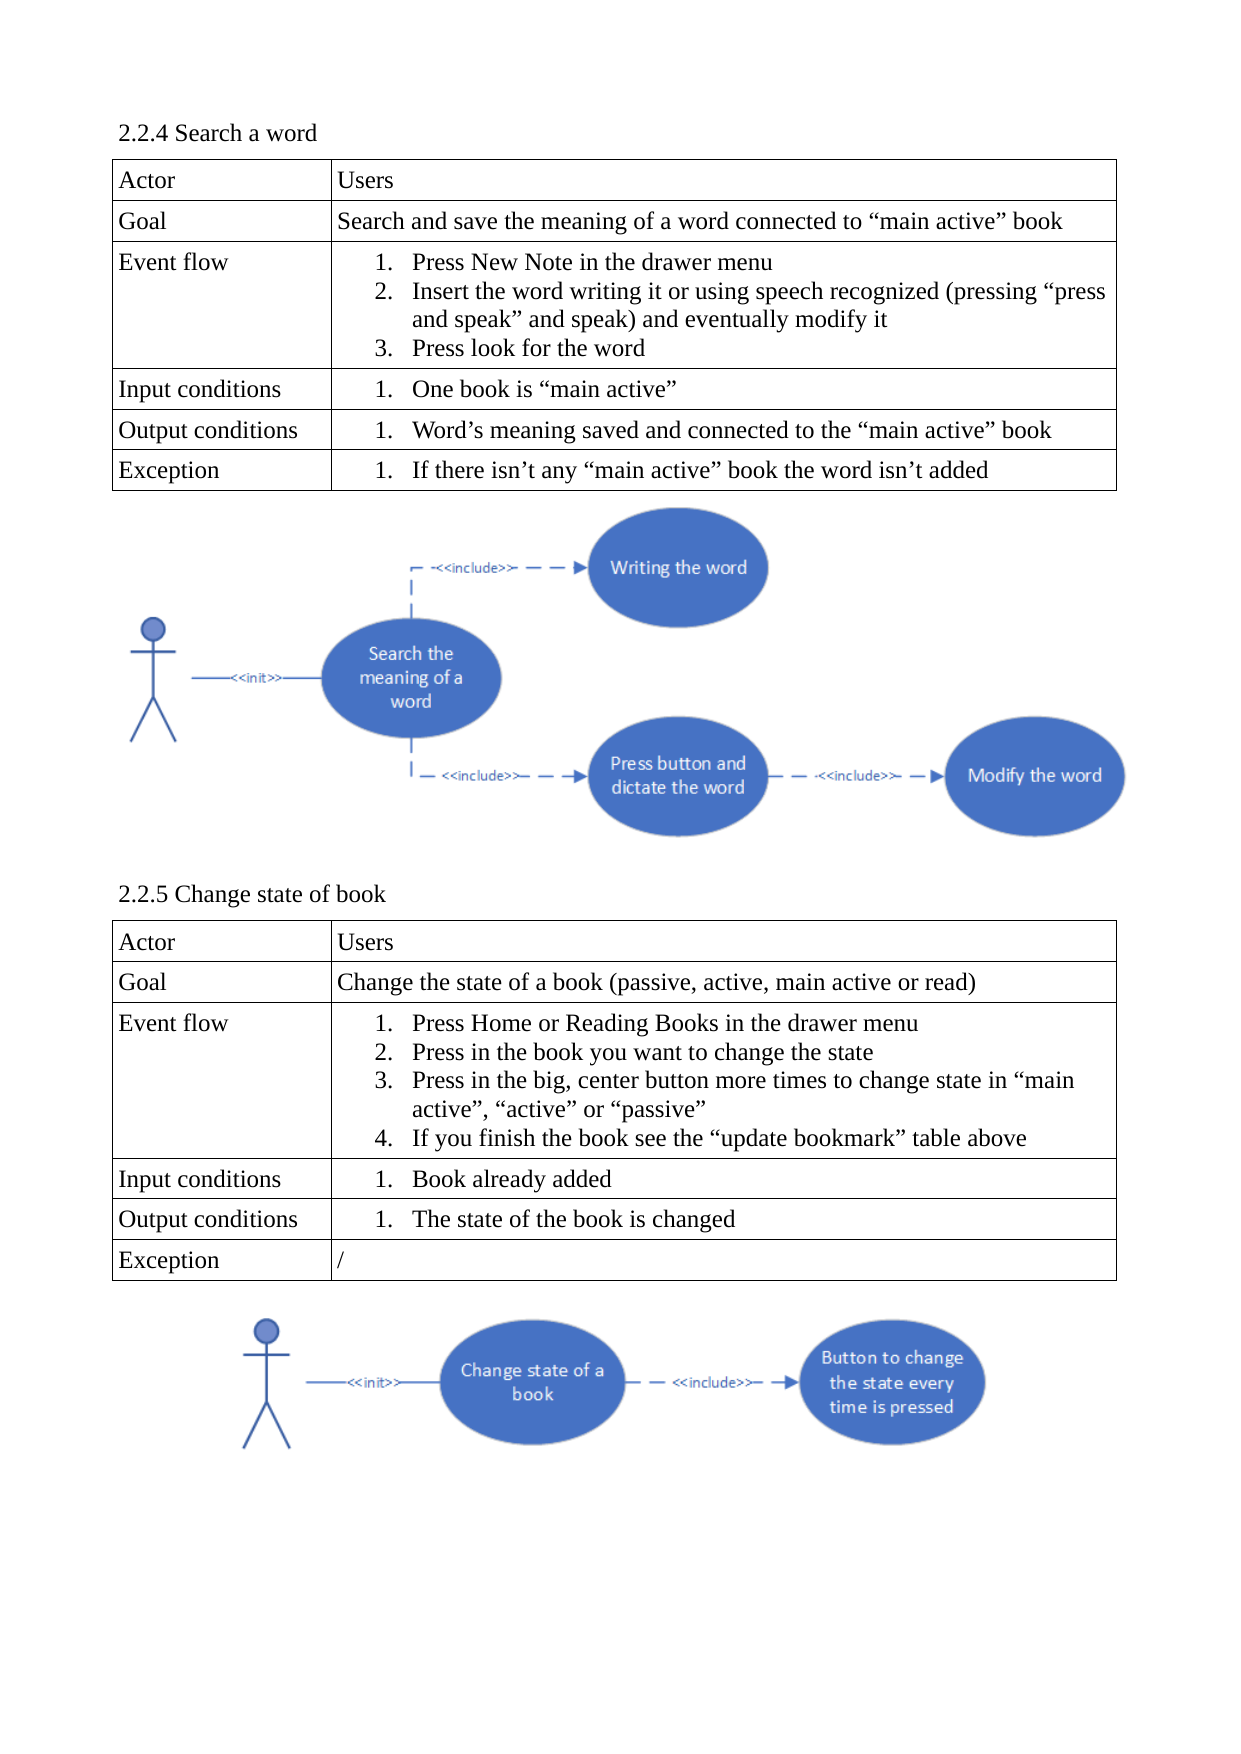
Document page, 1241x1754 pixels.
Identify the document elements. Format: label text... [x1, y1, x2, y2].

table_header Actor [113, 921, 331, 961]
table_cell Press Home or Reading Books in the drawer menu Press in the book you want to change the state Press in the big, center button more times to change state in “main active”, “active” or “passive” If you finish the book see the “update bookmark” table above [332, 1003, 1116, 1158]
table_cell Exception [113, 1240, 331, 1280]
table_cell Input conditions [113, 369, 331, 408]
table_cell Output conditions [113, 1199, 331, 1239]
table_cell / [332, 1240, 1116, 1280]
table_header Users [332, 921, 1116, 961]
table_header Users [332, 160, 1116, 200]
table_cell The state of the book is changed [332, 1199, 1116, 1239]
table_cell Word’s meaning saved and connected to the “main active” book [332, 410, 1116, 449]
text 2.2.5 Change state of book [118, 879, 1122, 908]
table_cell Goal [113, 201, 331, 241]
table_cell Event flow [113, 1003, 331, 1158]
table_cell Book already added [332, 1159, 1116, 1198]
table_cell Goal [113, 962, 331, 1002]
table_cell Change the state of a book (passive, active, main active or read) [332, 962, 1116, 1002]
table_header Actor [113, 160, 331, 200]
text 2.2.4 Search a word [118, 118, 1122, 147]
table_cell Input conditions [113, 1159, 331, 1198]
table_cell Output conditions [113, 410, 331, 449]
table_cell Press New Note in the drawer menu Insert the word writing it or using speech recognized (pressing “press and speak” and speak) and eventually modify it Press look for the word [332, 242, 1116, 368]
table_cell Search and save the meaning of a word connected to “main active” book [332, 201, 1116, 241]
picture [233, 1317, 995, 1451]
picture [125, 506, 1130, 838]
table_cell One book is “main active” [332, 369, 1116, 408]
table_cell Exception [113, 450, 331, 490]
table_cell If there isn’t any “main active” book the word isn’t added [332, 450, 1116, 490]
table_cell Event flow [113, 242, 331, 368]
